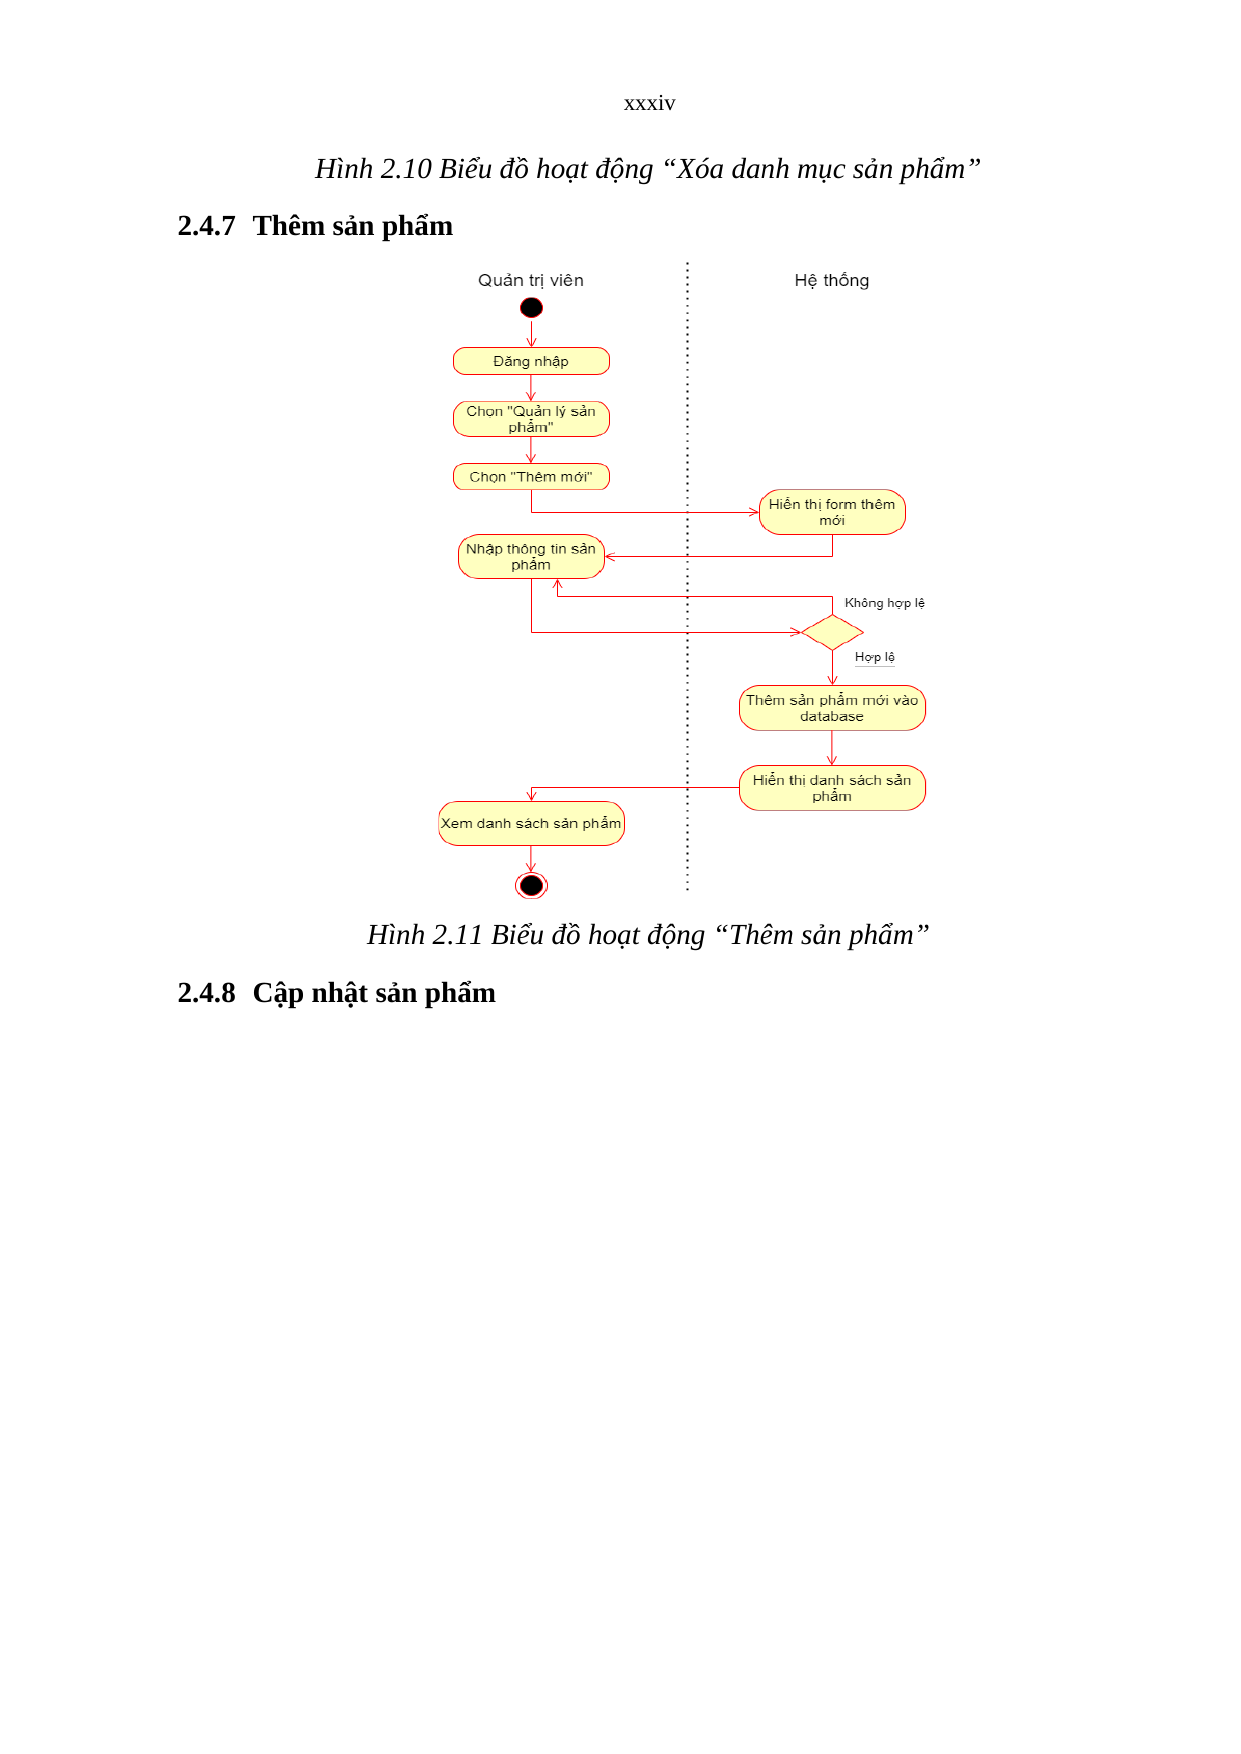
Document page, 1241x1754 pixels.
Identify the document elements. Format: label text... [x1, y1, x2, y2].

text Hình 2.11 Biểu đồ hoạt động “Thêm sản phẩm” [177, 917, 1122, 951]
picture [438, 257, 927, 899]
subtitle Cập nhật sản phẩm [177, 975, 1122, 1008]
subtitle Thêm sản phẩm [177, 208, 1122, 242]
text Hình 2.10 Biểu đồ hoạt động “Xóa danh mục sản phẩm” [177, 151, 1122, 184]
